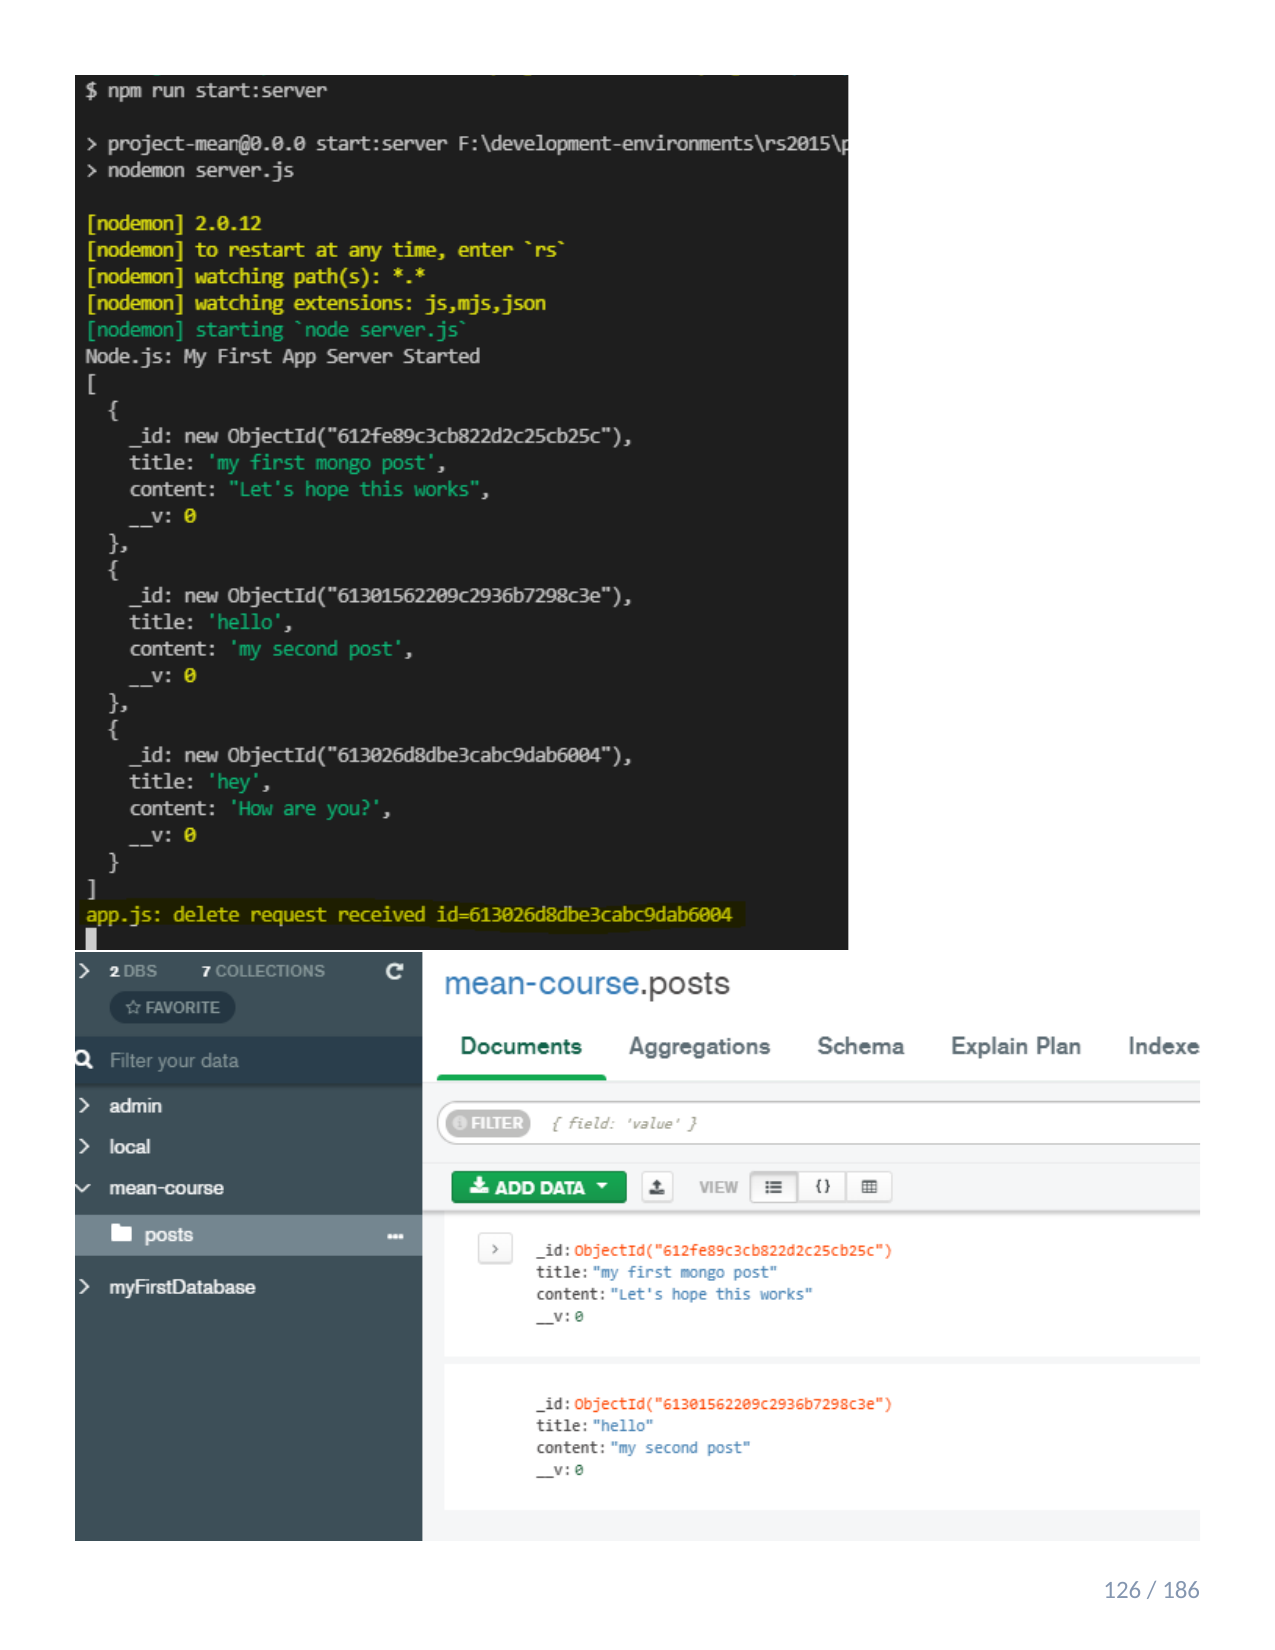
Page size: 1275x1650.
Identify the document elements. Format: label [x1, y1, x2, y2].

picture [75, 75, 849, 950]
picture [75, 952, 1200, 1541]
